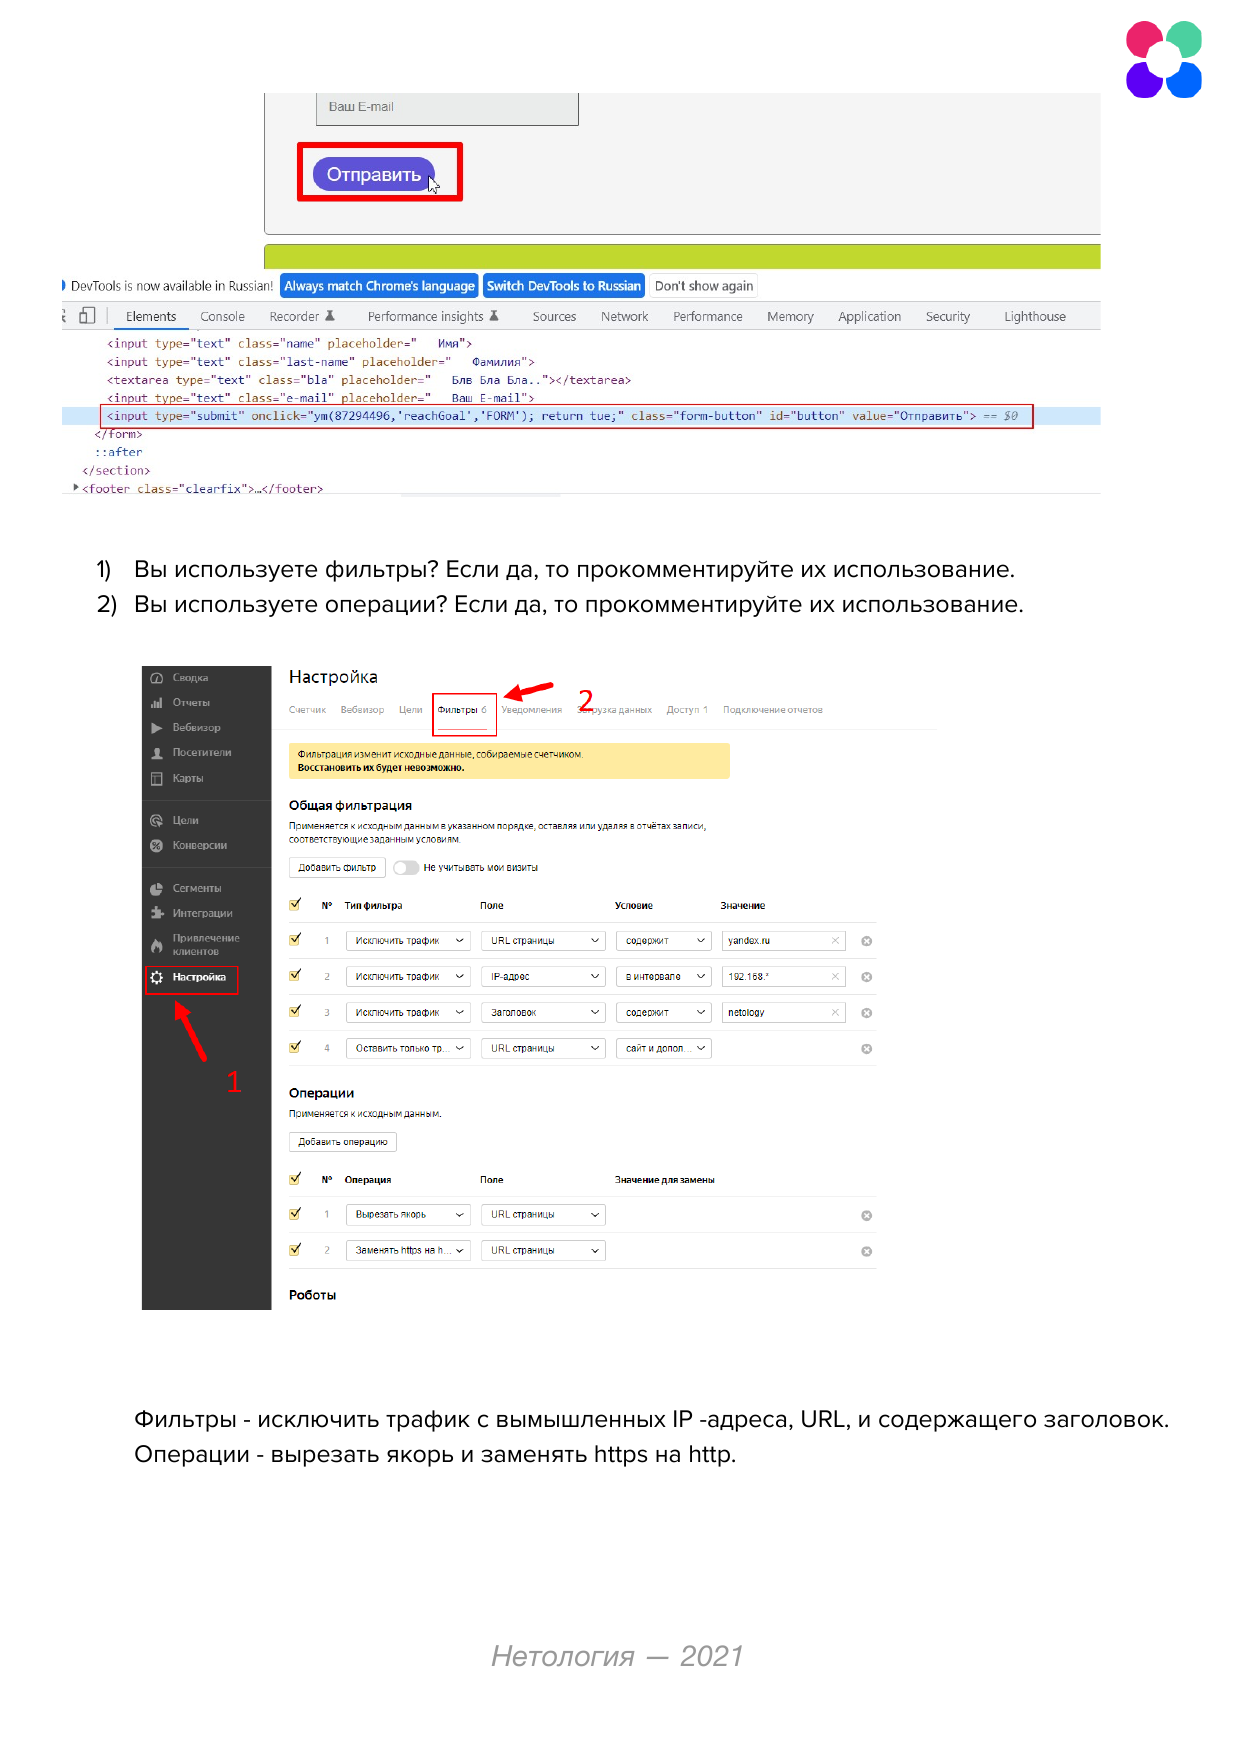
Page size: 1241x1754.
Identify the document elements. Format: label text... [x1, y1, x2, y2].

text Фильтры - исключить трафик с вымышленных IP -адреса, URL, и содержащего заголовок. [134, 1404, 1181, 1435]
picture [1126, 21, 1202, 98]
list Вы используете операции? Если да, то прокомментируйте их использование. [96, 590, 1181, 620]
list Вы используете фильтры? Если да, то прокомментируйте их использование. [96, 555, 1181, 585]
picture [62, 93, 1101, 497]
text Операции - вырезать якорь и заменять https на http. [134, 1439, 1181, 1470]
picture [141, 666, 938, 1310]
